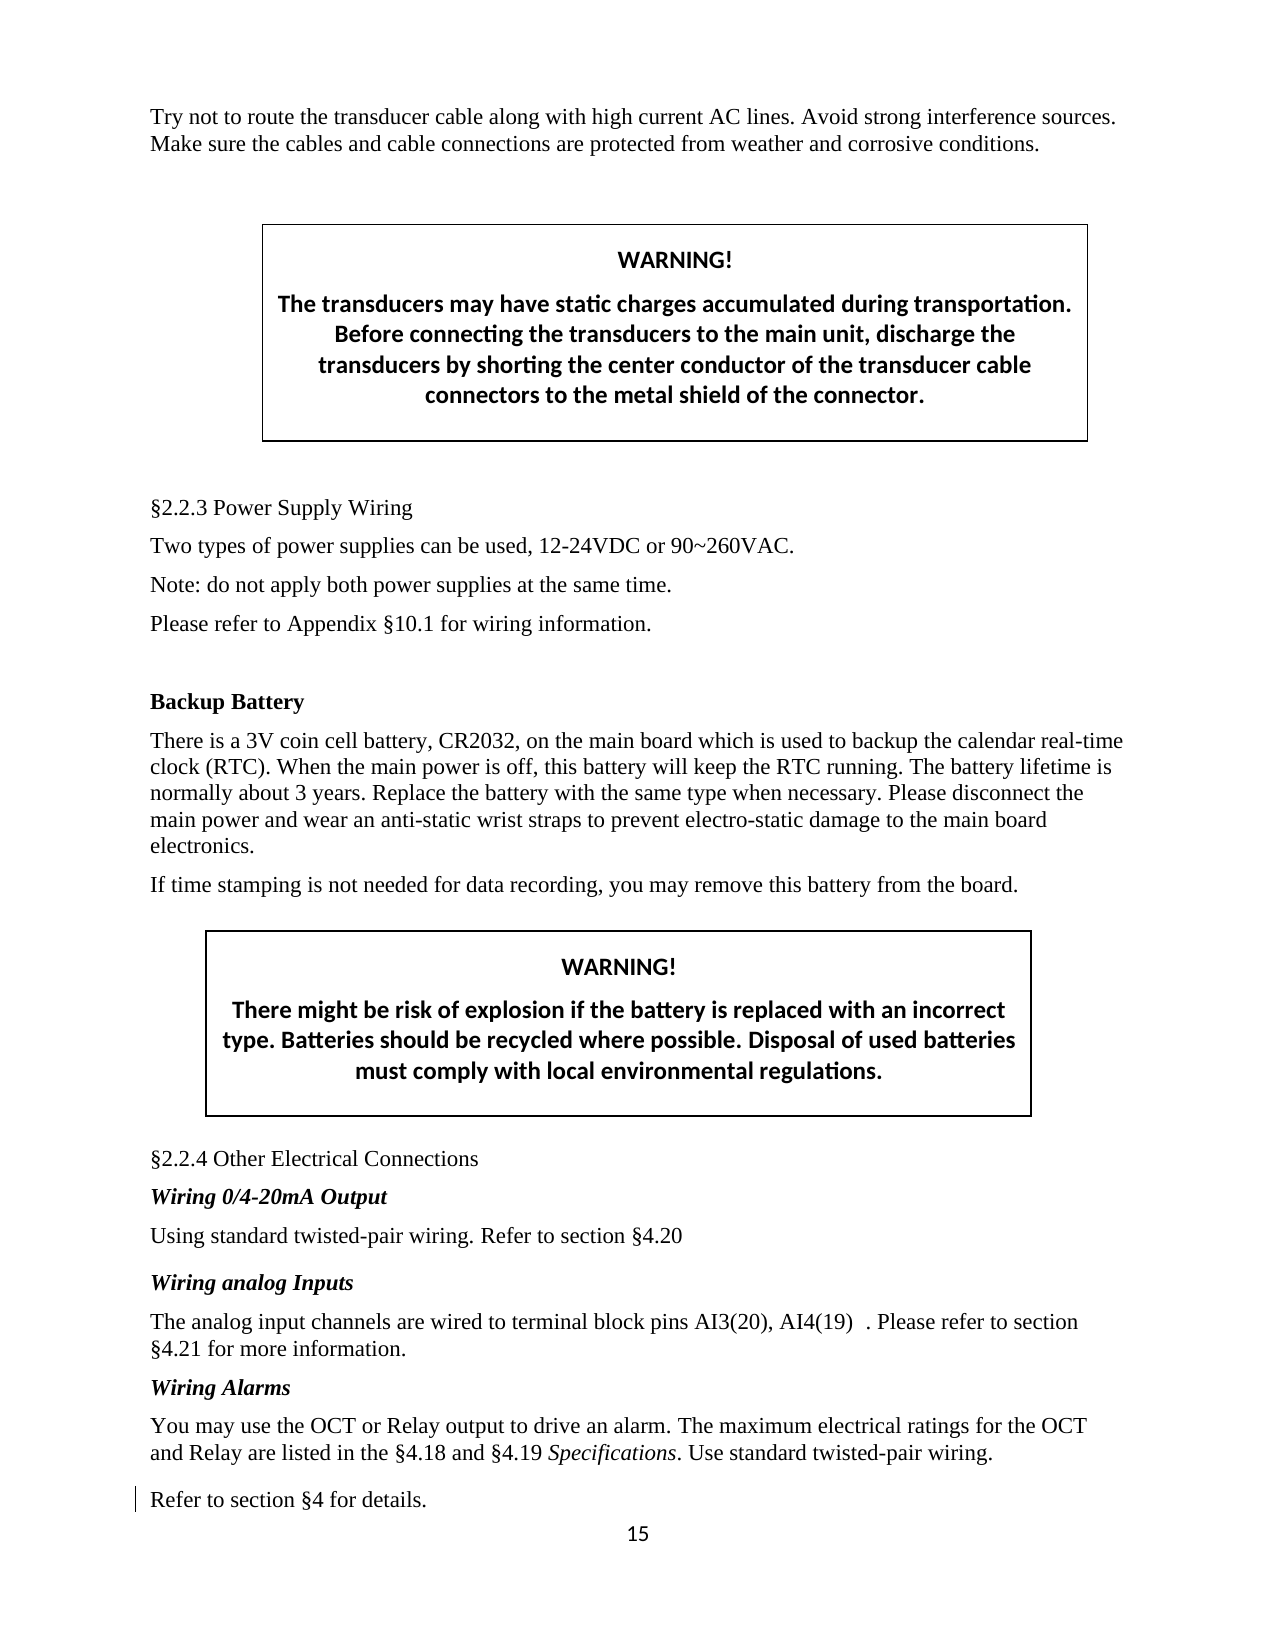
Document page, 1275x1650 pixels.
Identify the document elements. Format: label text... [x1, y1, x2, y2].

text Two types of power supplies can be used, 12-24VDC or 90~260VAC. [150, 532, 1125, 559]
text Note: do not apply both power supplies at the same time. [150, 571, 1125, 598]
text The analog input channels are wired to terminal block pins AI3(20), AI4(19) . Please refer to section §4.21 for more information. [150, 1308, 1125, 1361]
text Please refer to Appendix §10.1 for wiring information. [150, 610, 1125, 636]
text Wiring 0/4-20mA Output [150, 1183, 1125, 1210]
text You may use the OCT or Relay output to drive an alarm. The maximum electrical ratings for the OCT and Relay are listed in the §4.18 and §4.19 Specifications. Use standard twisted-pair wiring. [150, 1412, 1125, 1465]
subtitle §2.2.4 Other Electrical Connections [150, 1144, 1125, 1171]
text If time stamping is not needed for data recording, you may remove this battery from the board. [150, 871, 1125, 897]
text Refer to section §4 for details. [150, 1486, 1125, 1512]
text Wiring Alarms [150, 1373, 1125, 1400]
text Wiring analog Inputs [150, 1269, 1125, 1296]
text There is a 3V coin cell battery, CR2032, on the main board which is used to backup the calendar real-time clock (RTC). When the main power is off, this battery will keep the RTC running. The battery lifetime is normally about 3 years. Replace the battery with the same type when necessary. Please disconnect the main power and wear an anti-static wrist straps to prevent electro-static damage to the main board electronics. [150, 727, 1125, 858]
subtitle §2.2.3 Power Supply Wiring [150, 493, 1125, 520]
text Using standard twisted-pair wiring. Refer to section §4.20 [150, 1222, 1125, 1249]
text Backup Battery [150, 688, 1125, 714]
text Try not to route the transducer cable along with high current AC lines. Avoid strong interference sources. Make sure the cables and cable connections are protected from weather and corrosive conditions. [150, 103, 1125, 156]
